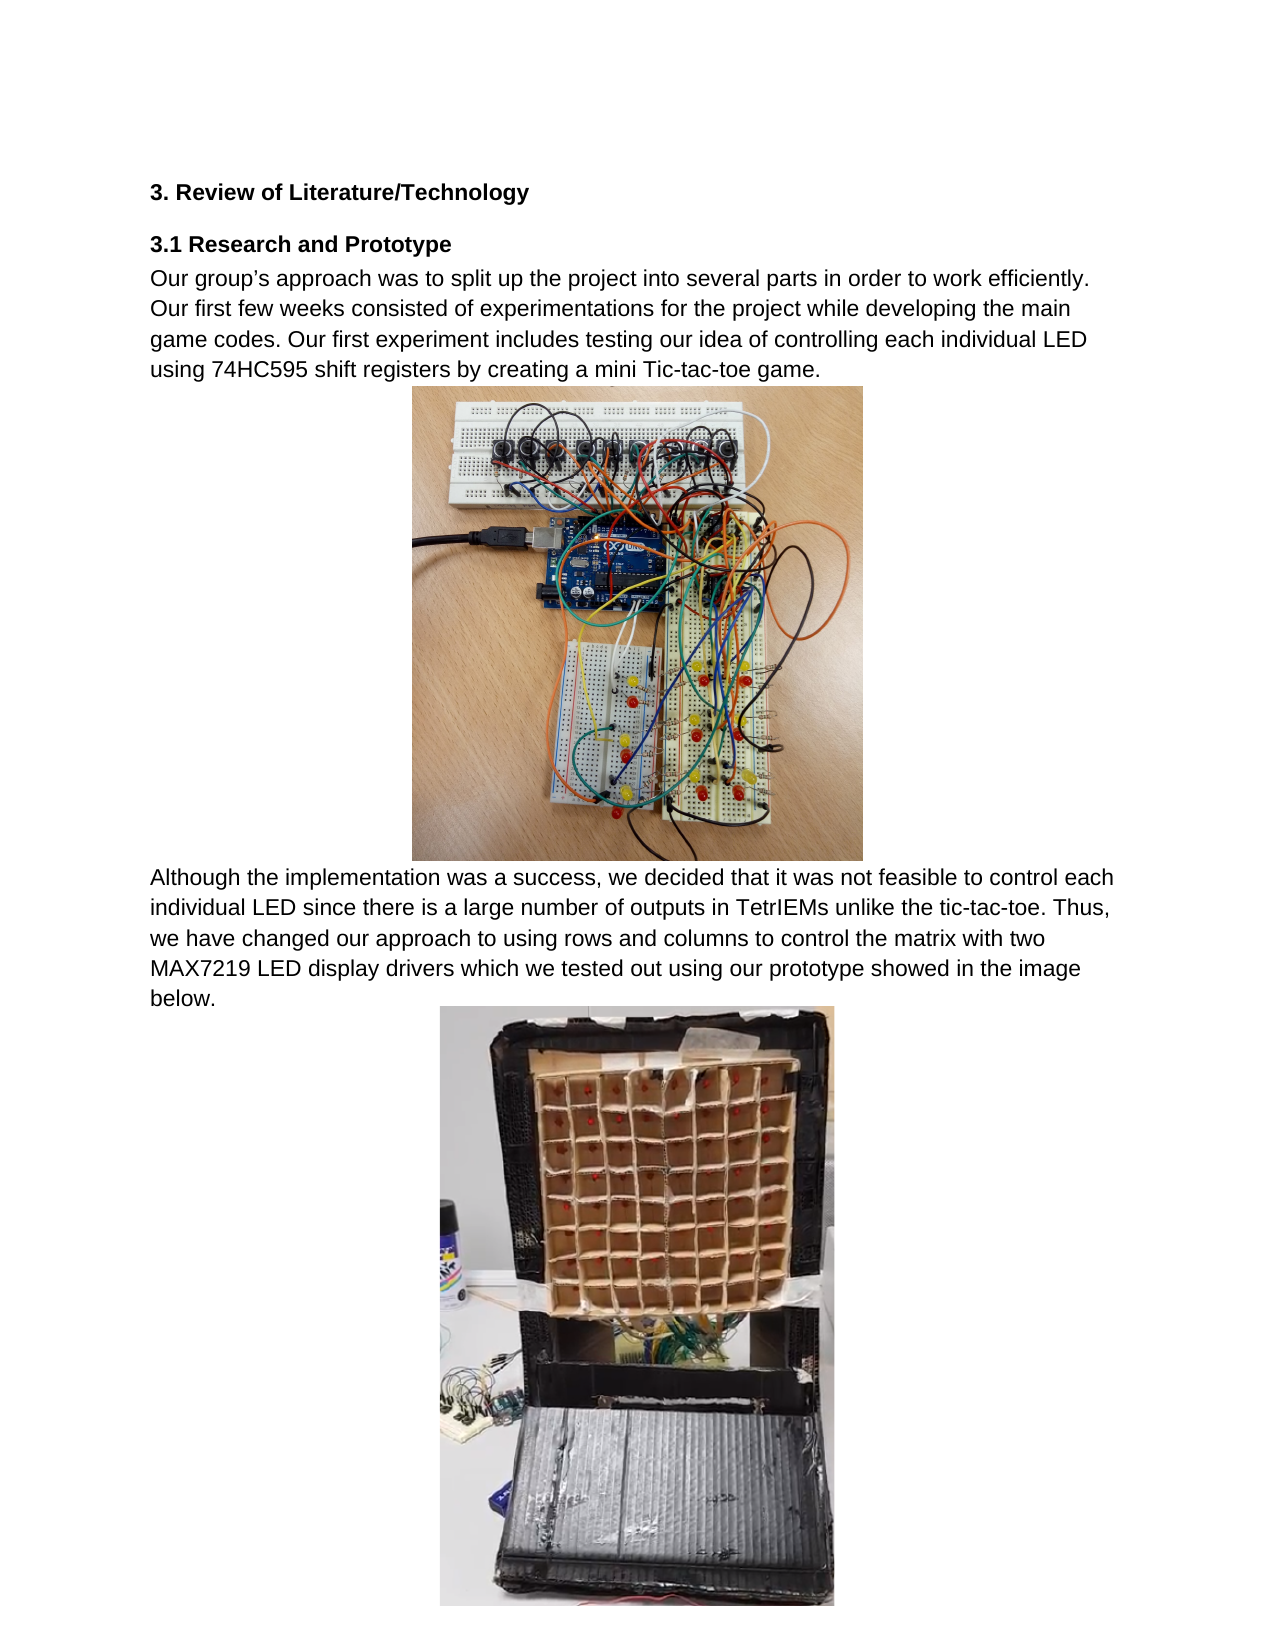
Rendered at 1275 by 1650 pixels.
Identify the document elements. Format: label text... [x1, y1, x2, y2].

subtitle 3. Review of Literature/Technology [150, 179, 1125, 206]
subtitle 3.1 Research and Prototype [150, 231, 1125, 257]
picture [439, 1006, 835, 1606]
text Our group’s approach was to split up the project into several parts in order to work efficiently. Our first few weeks consisted of experimentations for the project while developing the main game codes. Our first experiment includes testing our idea of controlling each individual LED using 74HC595 shift registers by creating a mini Tic-tac-toe game. [150, 265, 1125, 382]
text Although the implementation was a success, we decided that it was not feasible to control each individual LED since there is a large number of outputs in TetrIEMs unlike the tic-tac-toe. Thus, we have changed our approach to using rows and columns to control the matrix with two MAX7219 LED display drivers which we tested out using our prototype showed in the image below. [150, 864, 1125, 1011]
picture [412, 386, 863, 861]
